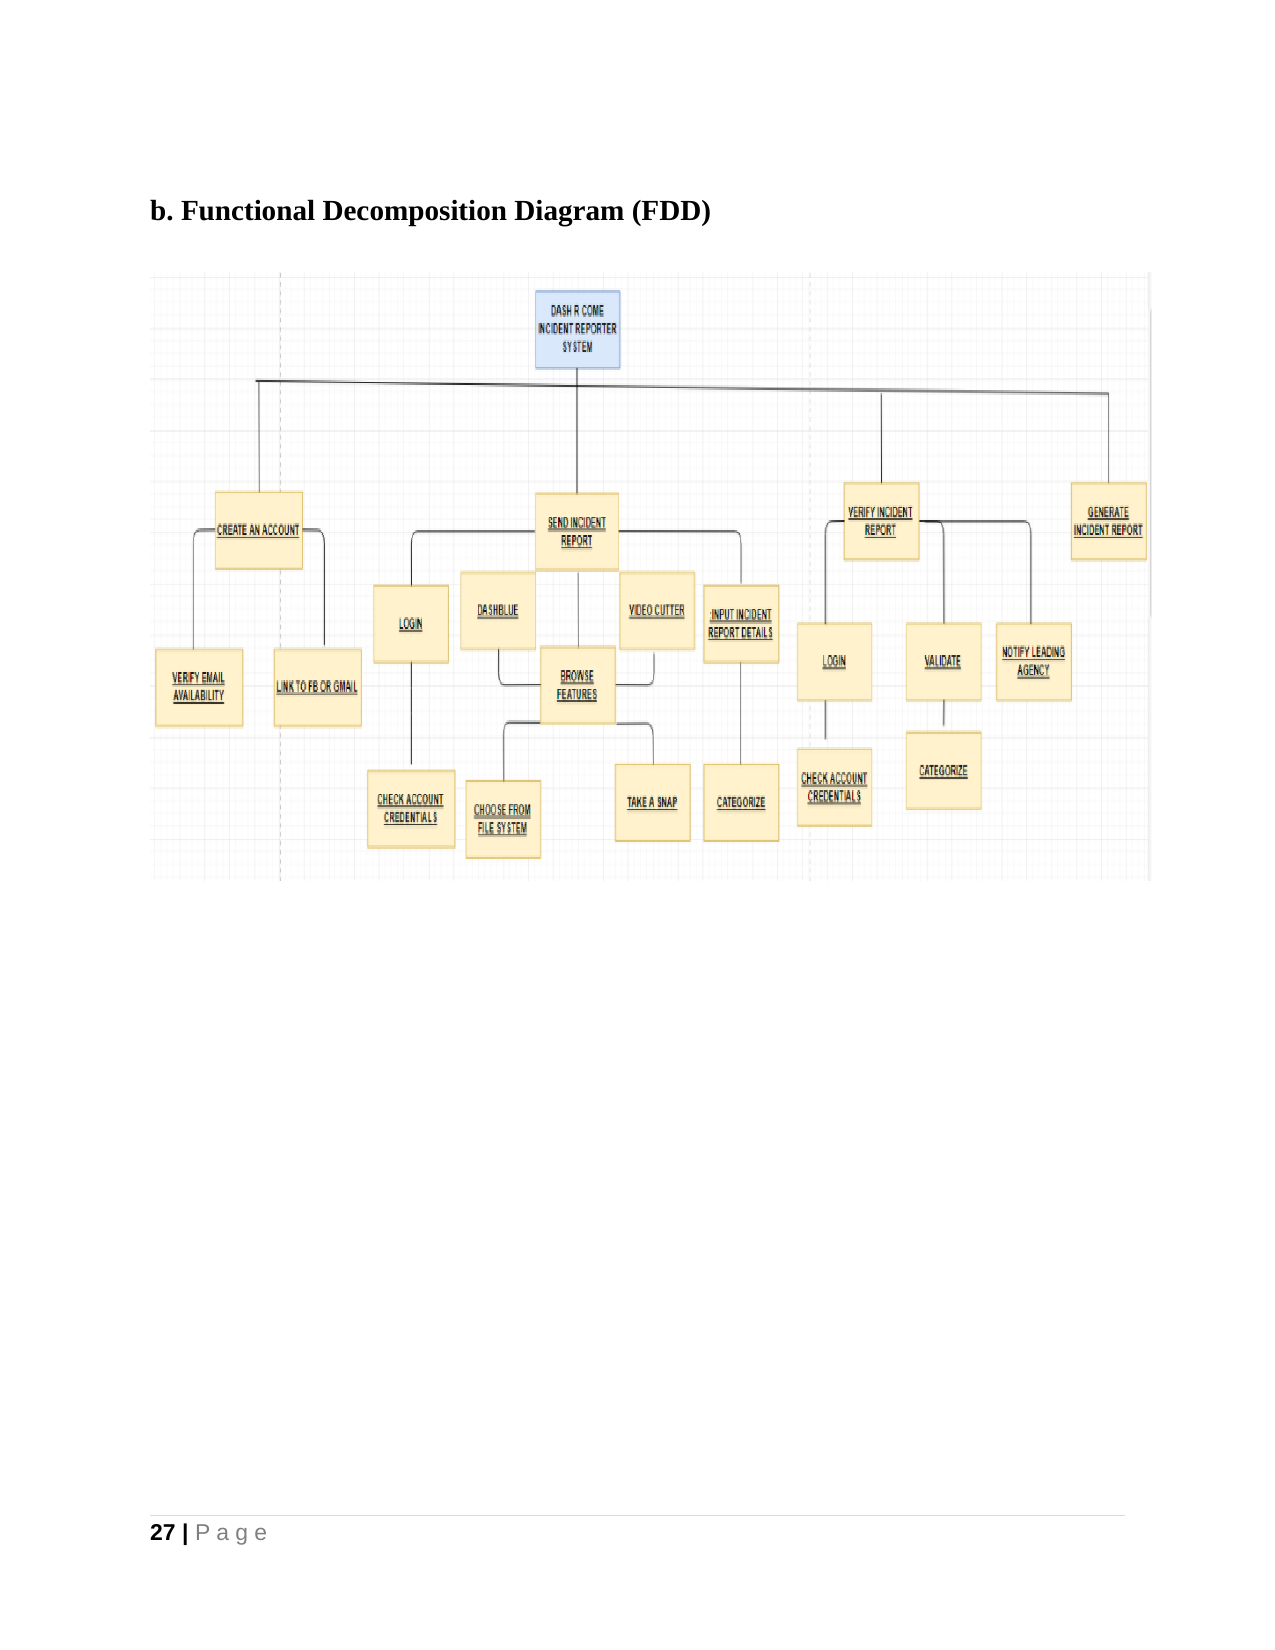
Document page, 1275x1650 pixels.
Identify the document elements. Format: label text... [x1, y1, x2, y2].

subtitle b. Functional Decomposition Diagram (FDD) [150, 193, 1125, 226]
picture [150, 272, 1152, 881]
